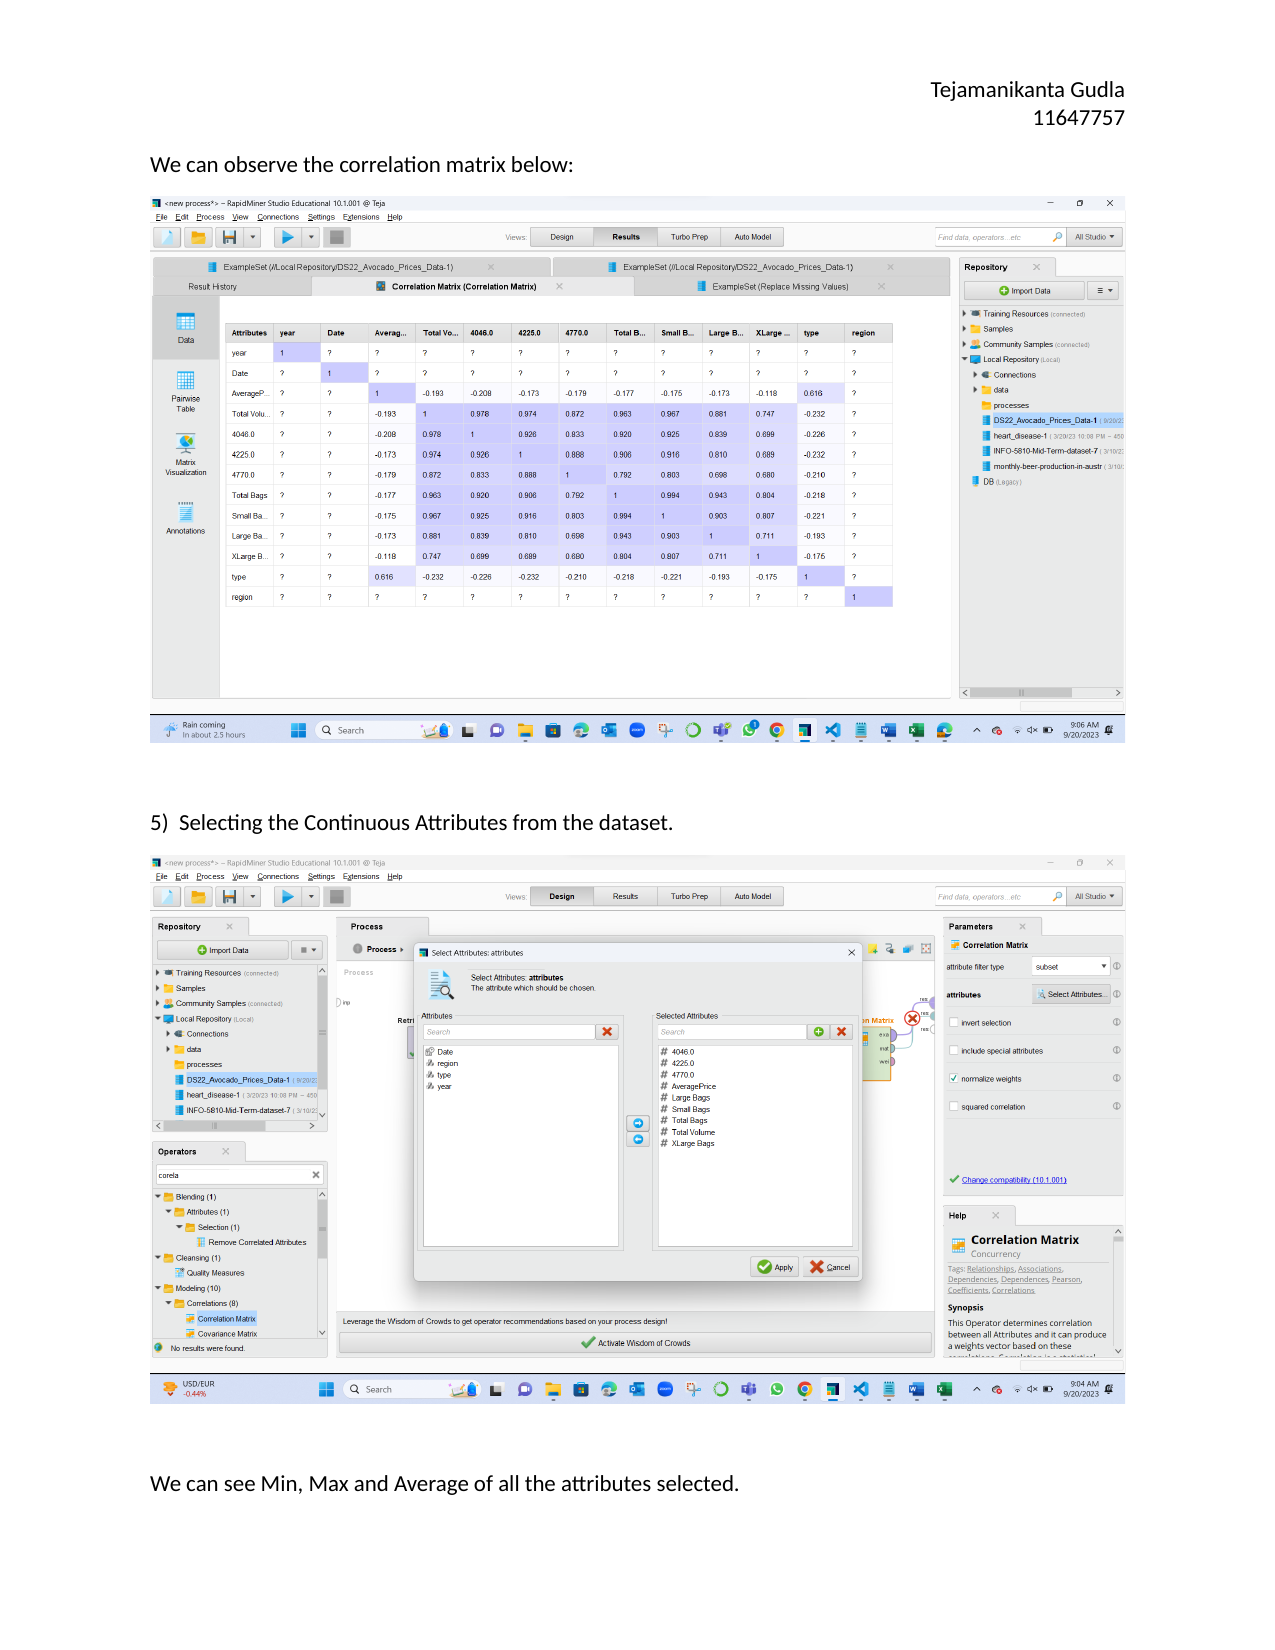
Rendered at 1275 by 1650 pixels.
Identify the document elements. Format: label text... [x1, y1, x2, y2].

text We can observe the correlation matrix below: [150, 150, 1125, 178]
text We can see Min, Max and Average of all the attributes selected. [150, 1469, 1125, 1498]
picture [150, 196, 1125, 743]
picture [150, 855, 1125, 1404]
text 5) Selecting the Continuous Attributes from the dataset. [150, 808, 1125, 837]
